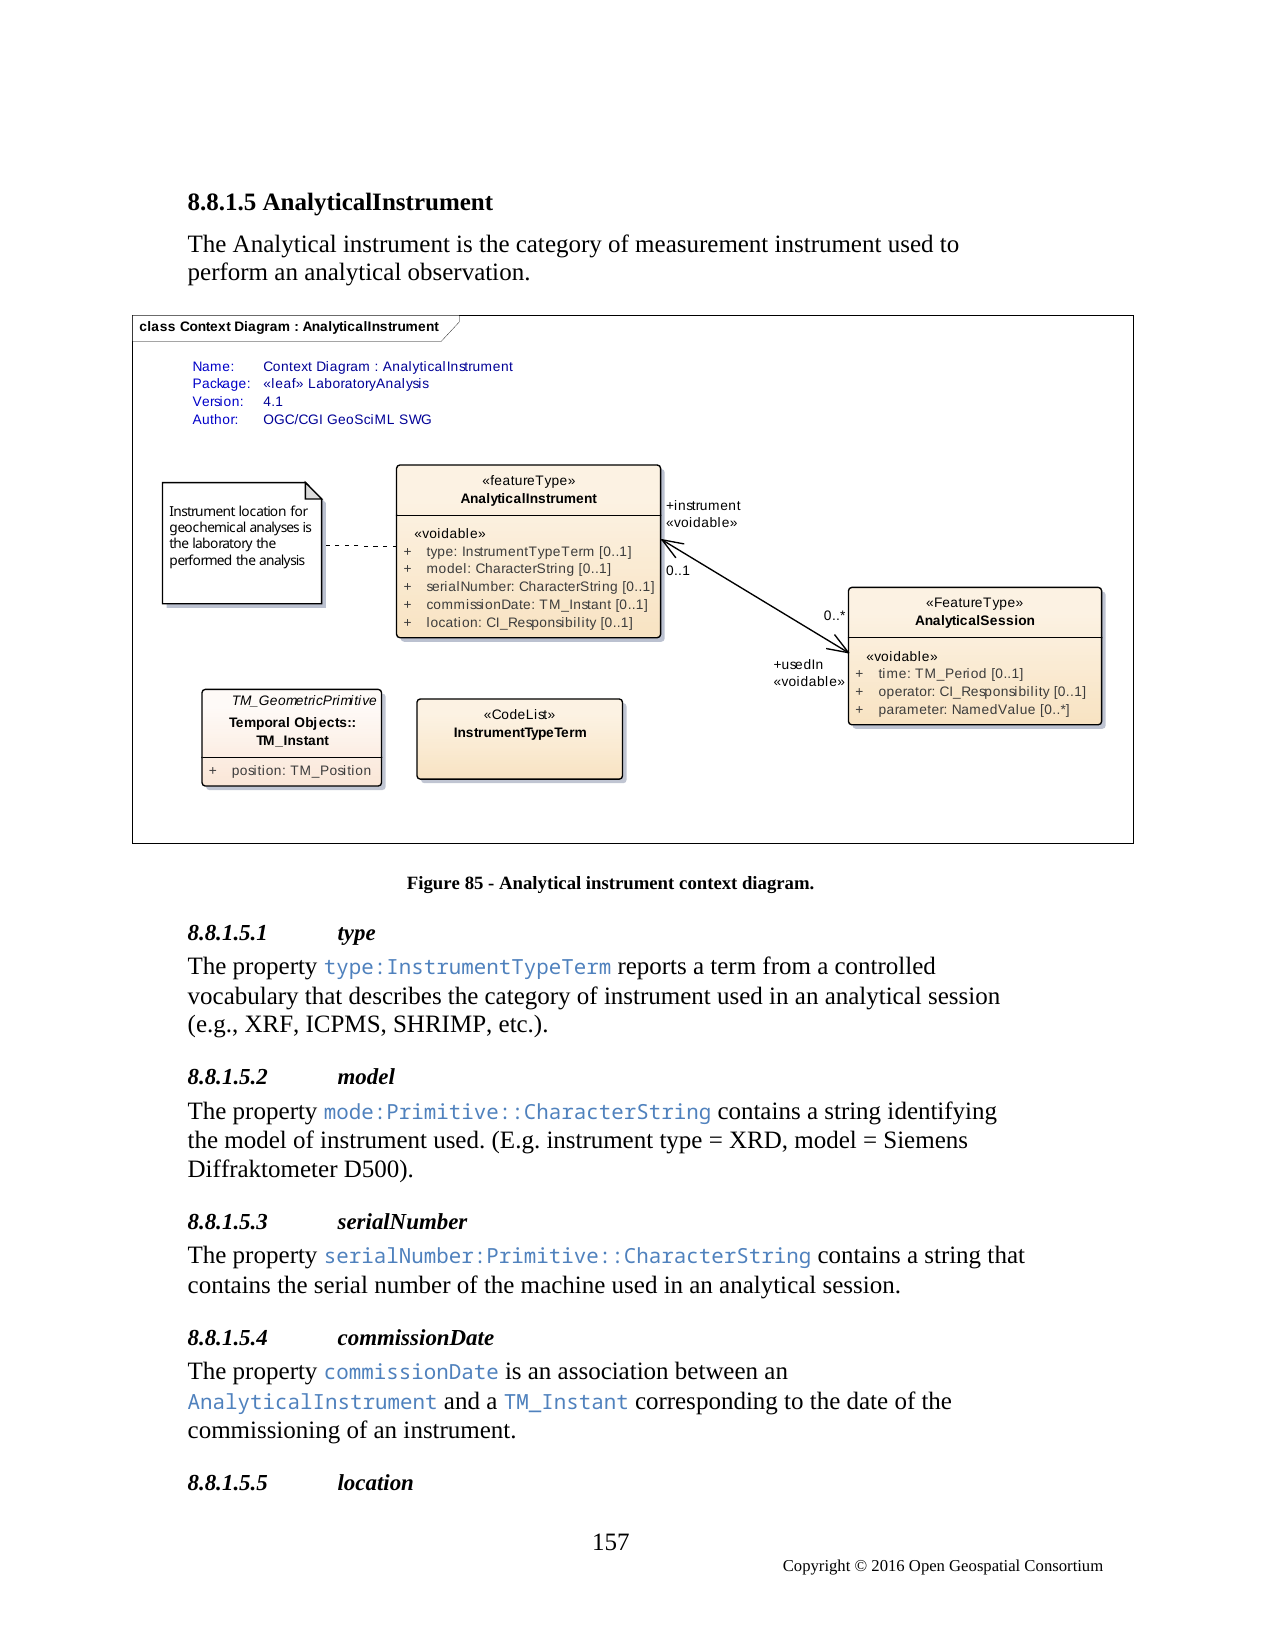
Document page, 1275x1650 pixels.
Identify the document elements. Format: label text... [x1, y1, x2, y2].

text The property serialNumber:Primitive::CharacterString contains a string that contains the serial number of the machine used in an analytical session. [187, 1241, 1034, 1299]
text The Analytical instrument is the category of measurement instrument used to perform an analytical observation. [187, 229, 1034, 286]
text Figure 85 - Analytical instrument context diagram. [187, 872, 1034, 894]
text The property commissionDate is an association between an AnalyticalInstrument and a TM_Instant corresponding to the date of the commissioning of an instrument. [187, 1356, 1034, 1444]
subtitle model [187, 1063, 1034, 1090]
subtitle type [187, 919, 1034, 945]
subtitle serialNumber [187, 1208, 1034, 1234]
subtitle AnalyticalInstrument [187, 187, 1034, 216]
subtitle location [187, 1469, 1034, 1495]
text The property mode:Primitive::CharacterString contains a string identifying the model of instrument used. (E.g. instrument type = XRD, model = Siemens Diffraktometer D500). [187, 1096, 1034, 1183]
subtitle commissionDate [187, 1324, 1034, 1350]
text The property type:InstrumentTypeTerm reports a term from a controlled vocabulary that describes the category of instrument used in an analytical session (e.g., XRF, ICPMS, SHRIMP, etc.). [187, 951, 1034, 1038]
